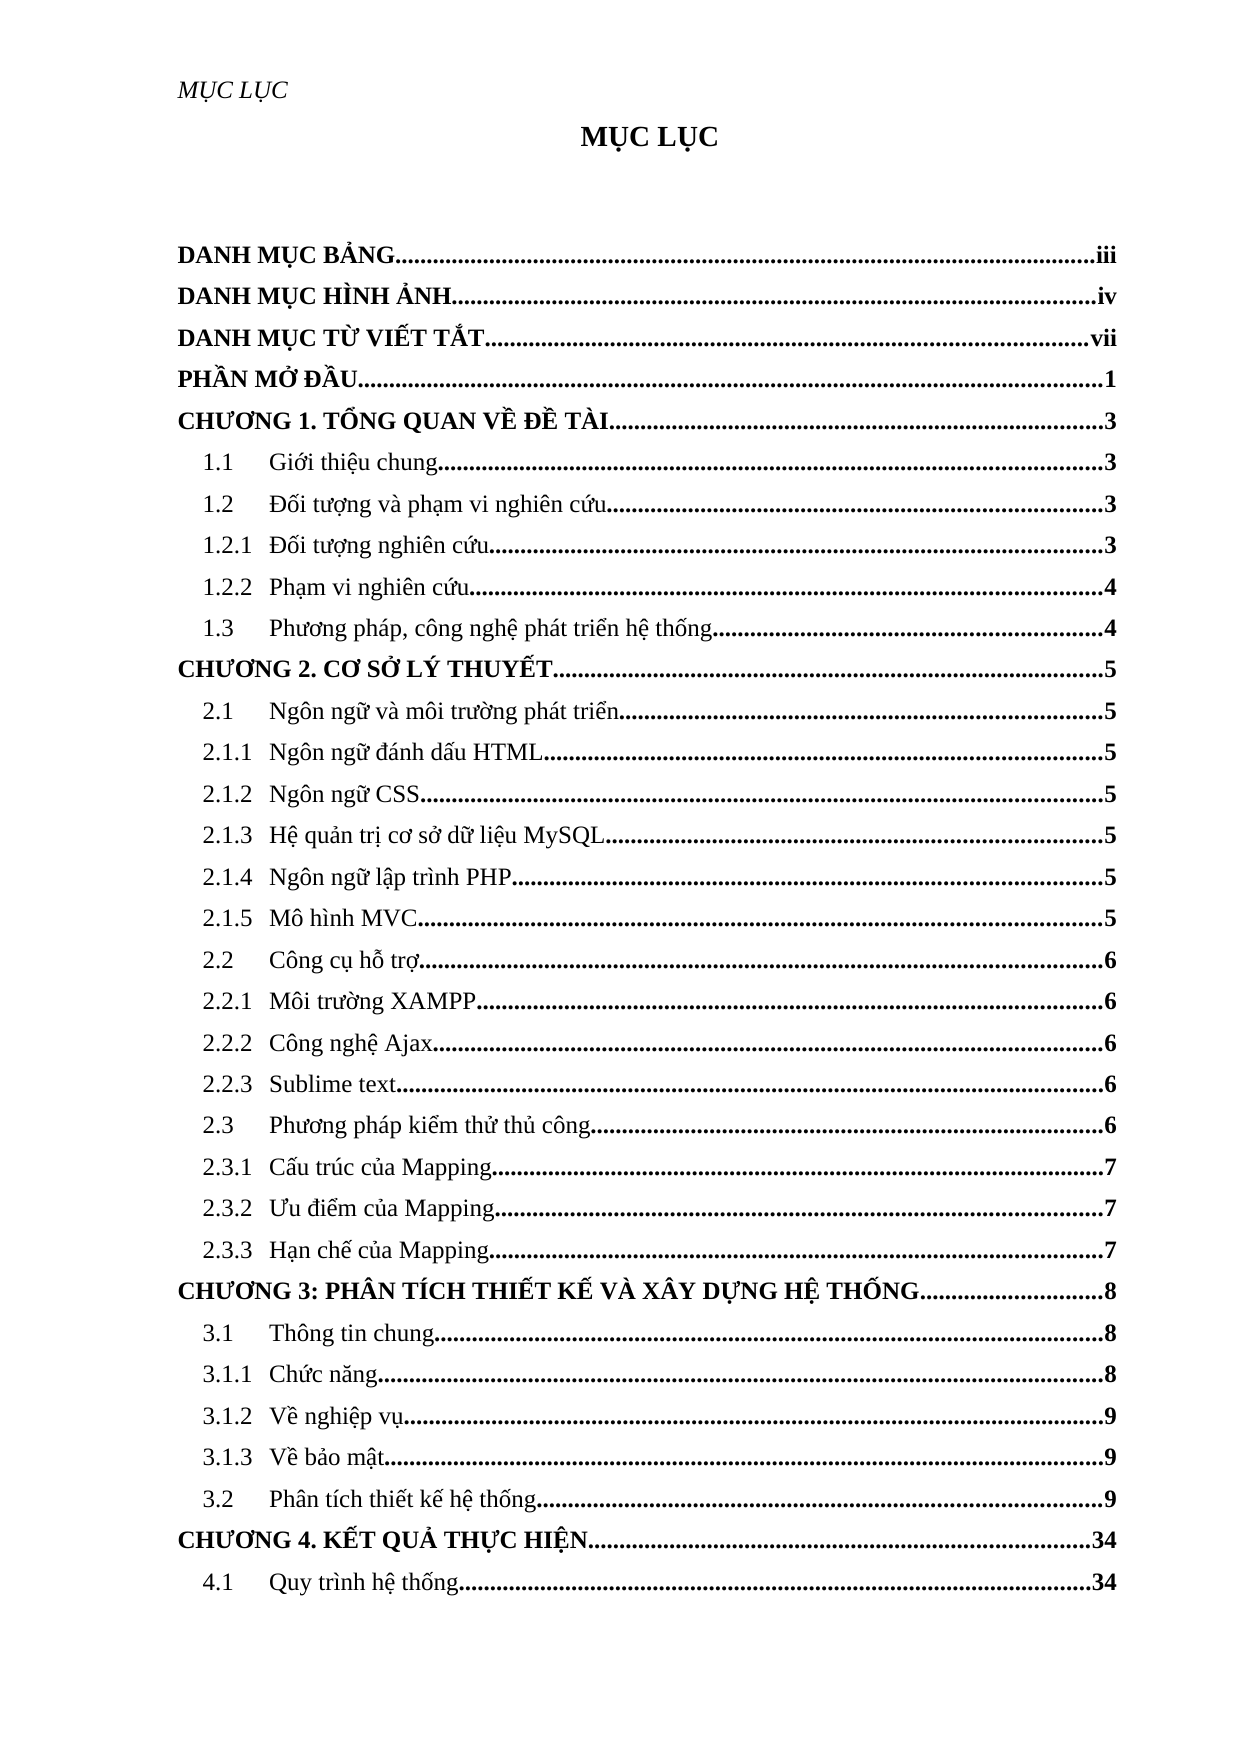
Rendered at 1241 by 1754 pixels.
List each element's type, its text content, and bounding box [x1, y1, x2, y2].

text MỤC LỤC [177, 119, 1122, 152]
